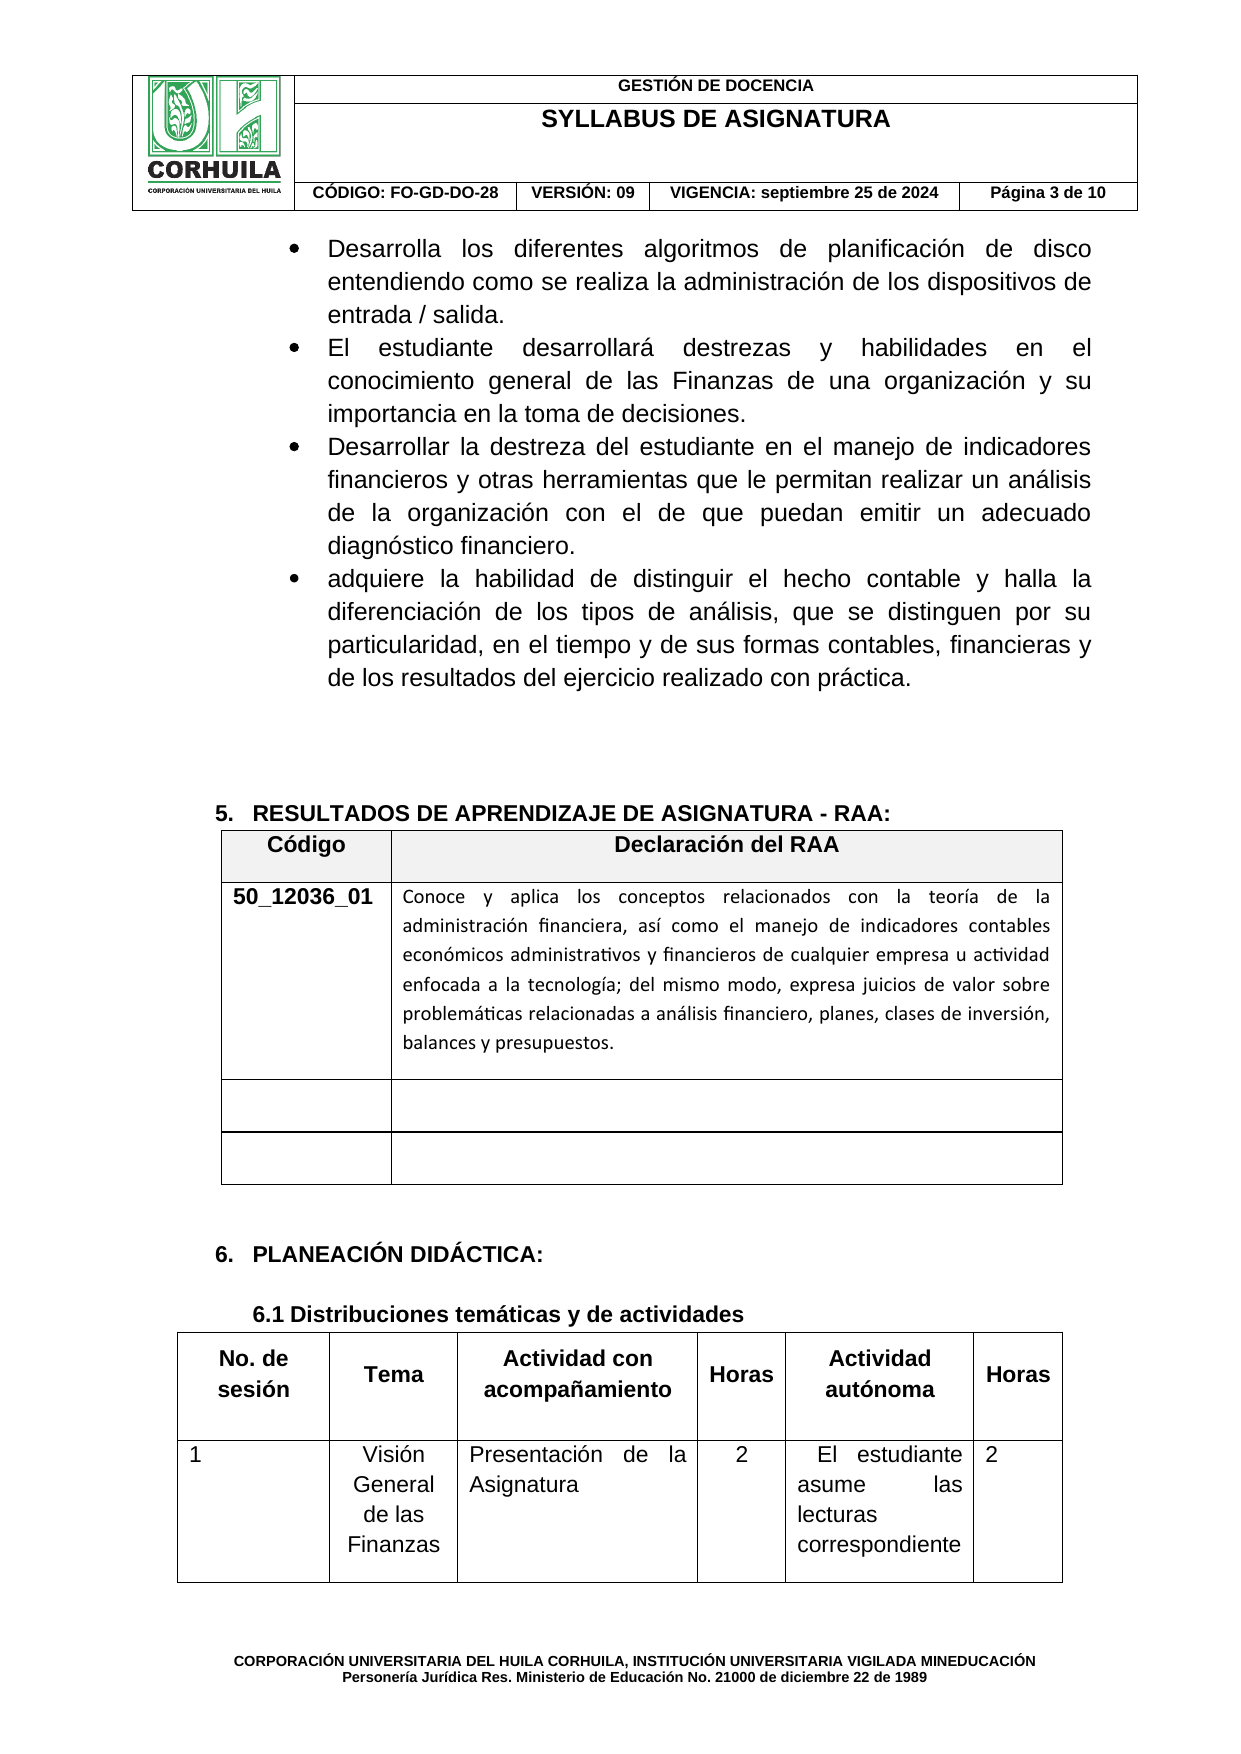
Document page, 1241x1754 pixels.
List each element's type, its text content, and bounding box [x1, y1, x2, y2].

table_cell 1 [178, 1441, 329, 1582]
table_header Actividad autónoma [786, 1333, 973, 1439]
table_header Horas [698, 1333, 785, 1439]
table_header Declaración del RAA [392, 831, 1062, 882]
table_cell [392, 1080, 1062, 1131]
table_cell El estudiante asume las lecturas correspondientes [786, 1441, 973, 1582]
table_header Actividad con acompañamiento [458, 1333, 697, 1439]
picture [148, 76, 281, 193]
table_cell Conoce y aplica los conceptos relacionados con la teoría de la administración financiera, así como el manejo de indicadores contables económicos administrativos y financieros de cualquier empresa u actividad enfocada a la tecnología; del mismo modo, expresa juicios de valor sobre problemáticas relacionadas a análisis financiero, planes, clases de inversión, balances y presupuestos. [392, 883, 1062, 1079]
table_cell [222, 1080, 391, 1131]
list adquiere la habilidad de distinguir el hecho contable y halla la diferenciación de los tipos de análisis, que se distinguen por su particularidad, en el tiempo y de sus formas contables, financieras y de los resultados del ejercicio realizado con práctica. [290, 564, 1093, 692]
list Desarrolla los diferentes algoritmos de planificación de disco entendiendo como se realiza la administración de los dispositivos de entrada / salida. [290, 233, 1093, 328]
list El estudiante desarrollará destrezas y habilidades en el conocimiento general de las Finanzas de una organización y su importancia en la toma de decisiones. [290, 333, 1093, 428]
table_cell [392, 1133, 1062, 1183]
table_cell Presentación de la Asignatura [458, 1441, 697, 1582]
table_cell [222, 1133, 391, 1183]
list RESULTADOS DE APRENDIZAJE DE ASIGNATURA - RAA: [215, 800, 1093, 826]
table_cell Visión General de las Finanzas [330, 1441, 457, 1582]
table_header No. de sesión [178, 1333, 329, 1439]
list Distribuciones temáticas y de actividades [252, 1301, 1093, 1328]
table_cell 2 [974, 1441, 1062, 1582]
table_cell 2 [698, 1441, 785, 1582]
list PLANEACIÓN DIDÁCTICA: [215, 1241, 1093, 1267]
table_cell 50_12036_01 [222, 883, 391, 1079]
list Desarrollar la destreza del estudiante en el manejo de indicadores financieros y otras herramientas que le permitan realizar un análisis de la organización con el de que puedan emitir un adecuado diagnóstico financiero. [290, 432, 1093, 560]
table_header Código [222, 831, 391, 882]
table_header Tema [330, 1333, 457, 1439]
table_header Horas [974, 1333, 1062, 1439]
